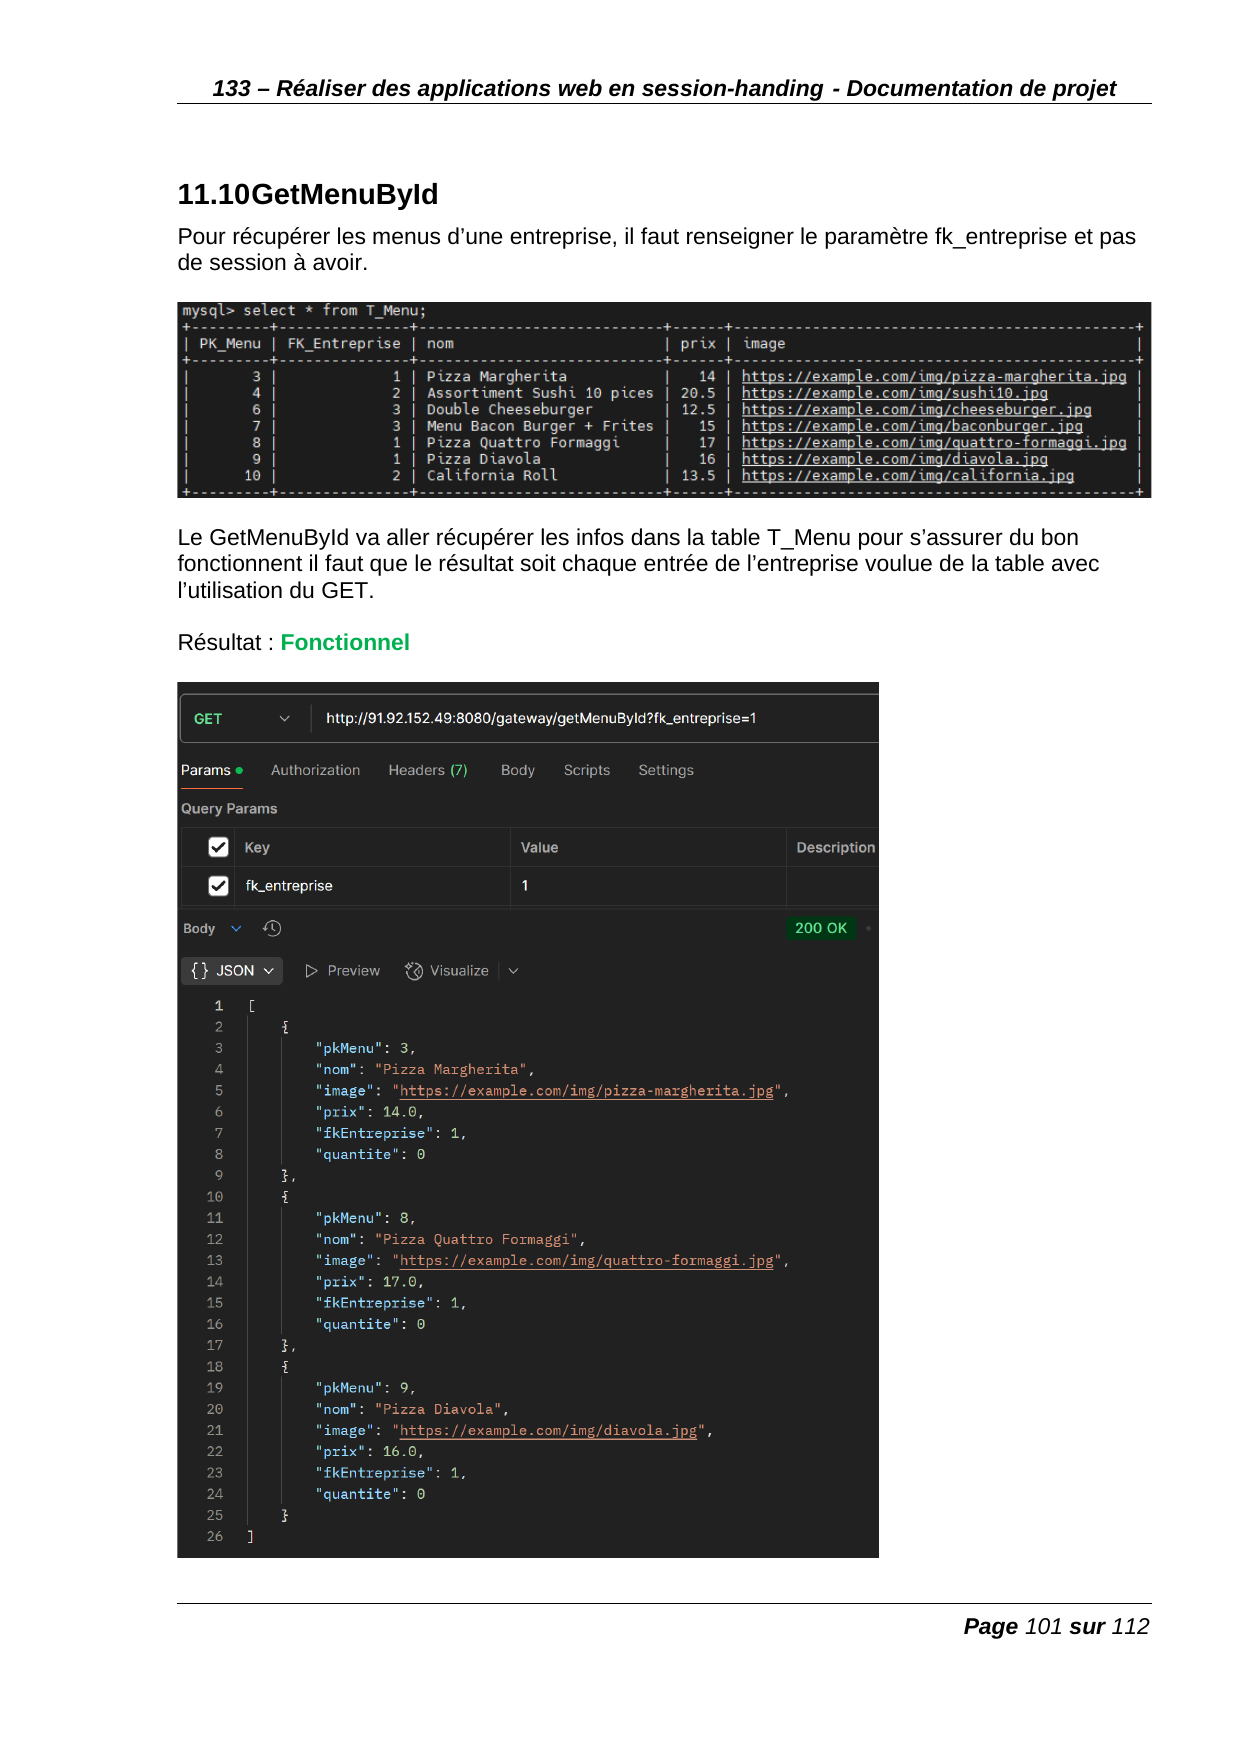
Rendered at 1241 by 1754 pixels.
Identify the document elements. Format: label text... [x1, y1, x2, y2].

text Pour récupérer les menus d’une entreprise, il faut renseigner le paramètre fk_entreprise et pas de session à avoir. [177, 223, 1152, 276]
picture [177, 302, 1152, 498]
subtitle GetMenuById [177, 177, 1152, 210]
picture [177, 682, 879, 1558]
text Le GetMenuById va aller récupérer les infos dans la table T_Menu pour s’assurer du bon fonctionnent il faut que le résultat soit chaque entrée de l’entreprise voulue de la table avec l’utilisation du GET. [177, 524, 1152, 603]
text Résultat : Fonctionnel [177, 629, 1152, 656]
